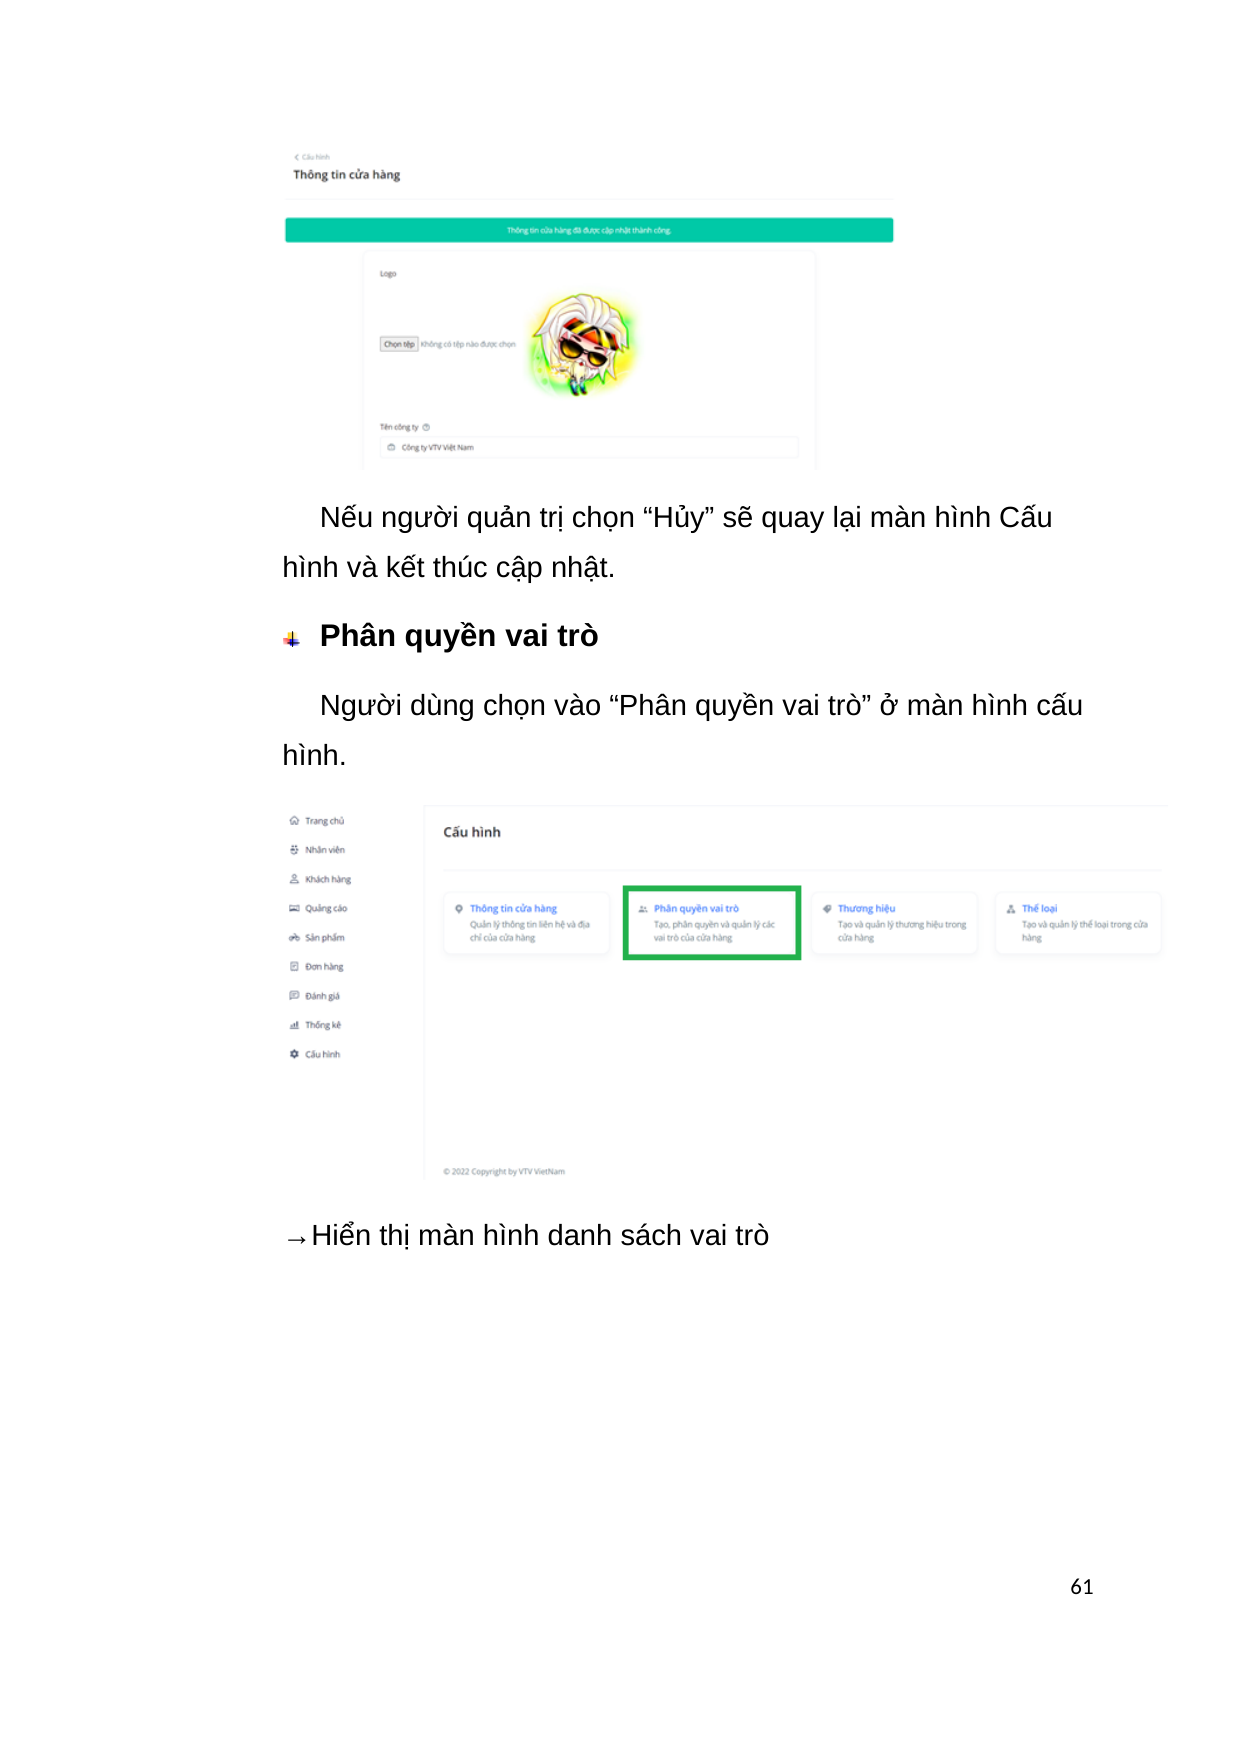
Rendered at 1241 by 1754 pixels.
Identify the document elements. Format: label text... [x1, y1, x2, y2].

text Người dùng chọn vào “Phân quyền vai trò” ở màn hình cấu hình. [282, 688, 1093, 772]
list Phân quyền vai trò [282, 617, 1093, 653]
text →Hiển thị màn hình danh sách vai trò [282, 1218, 1093, 1251]
picture [283, 630, 300, 647]
picture [282, 805, 1169, 1188]
picture [282, 147, 902, 470]
text Nếu người quản trị chọn “Hủy” sẽ quay lại màn hình Cấu hình và kết thúc cập nhật. [282, 500, 1093, 584]
